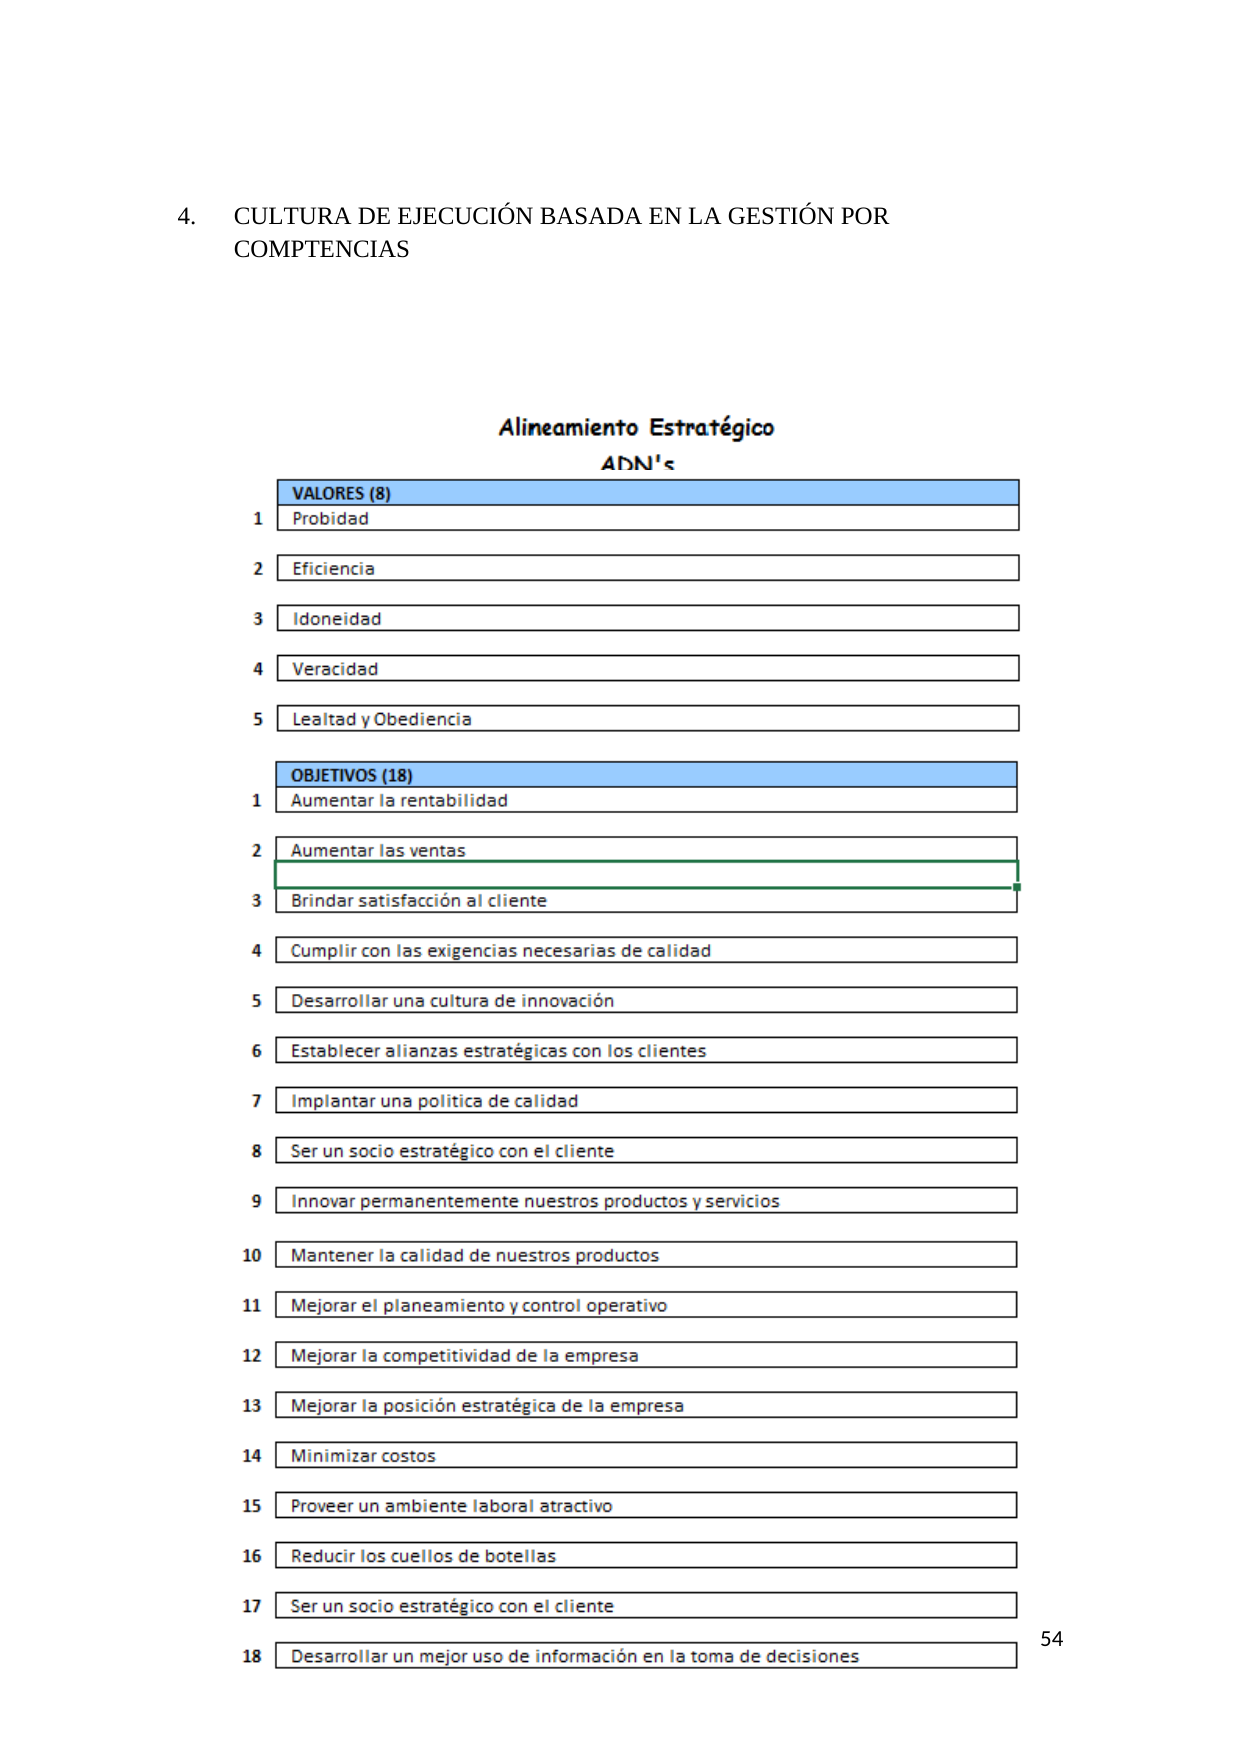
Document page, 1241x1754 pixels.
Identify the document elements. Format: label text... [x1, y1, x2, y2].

picture [202, 1221, 1024, 1672]
picture [210, 392, 1031, 1220]
subtitle CULTURA DE EJECUCIÓN BASADA EN LA GESTIÓN POR COMPTENCIAS [177, 201, 1063, 263]
